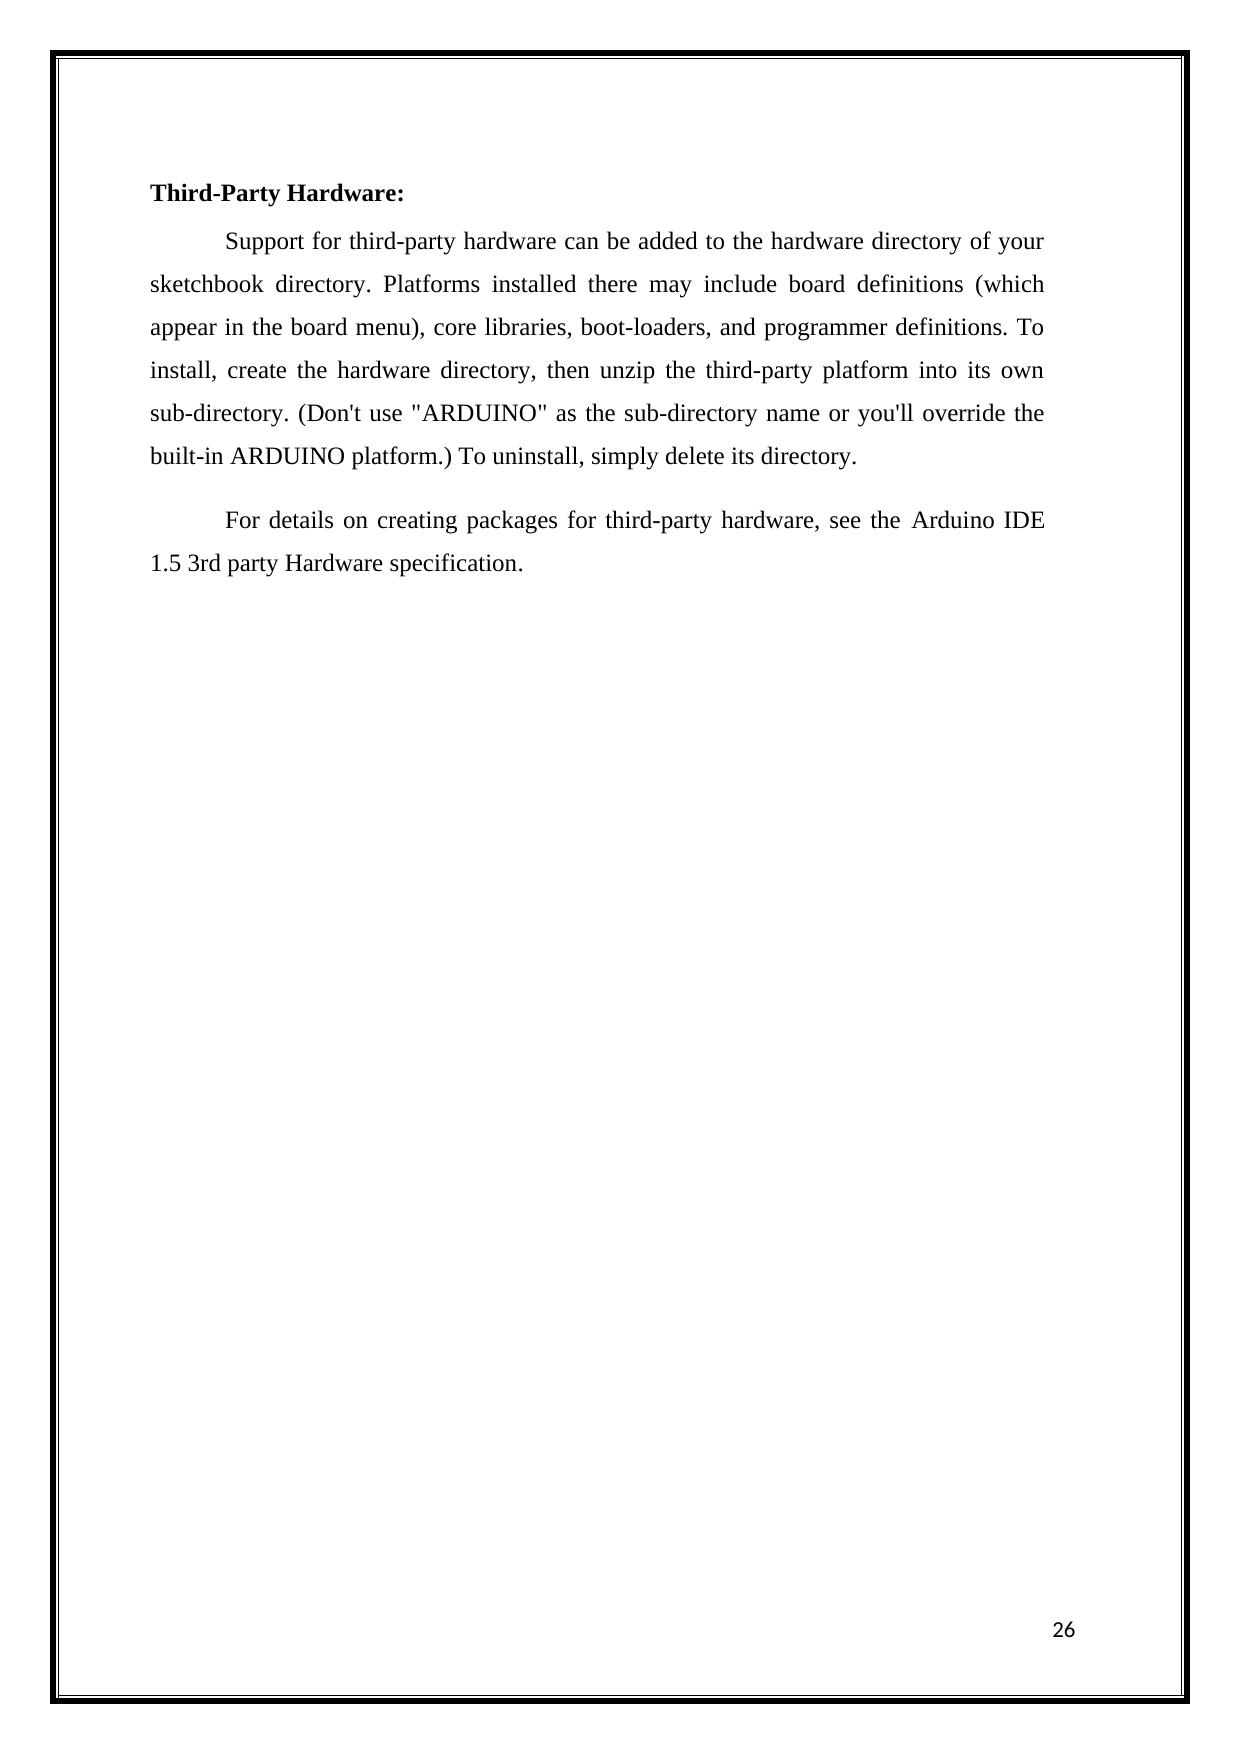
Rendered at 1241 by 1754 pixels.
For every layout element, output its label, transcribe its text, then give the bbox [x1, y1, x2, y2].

text Third-Party Hardware: [150, 178, 1090, 207]
text Support for third-party hardware can be added to the hardware directory of your sketchbook directory. Platforms installed there may include board definitions (which appear in the board menu), core libraries, boot-loaders, and programmer definitions. To install, create the hardware directory, then unzip the third-party platform into its own sub-directory. (Don't use "arduino" as the sub-directory name or you'll override the built-in Arduino platform.) To uninstall, simply delete its directory. [150, 226, 1045, 470]
text For details on creating packages for third-party hardware, see the Arduino IDE 1.5 3rd party Hardware specification. [150, 505, 1045, 577]
